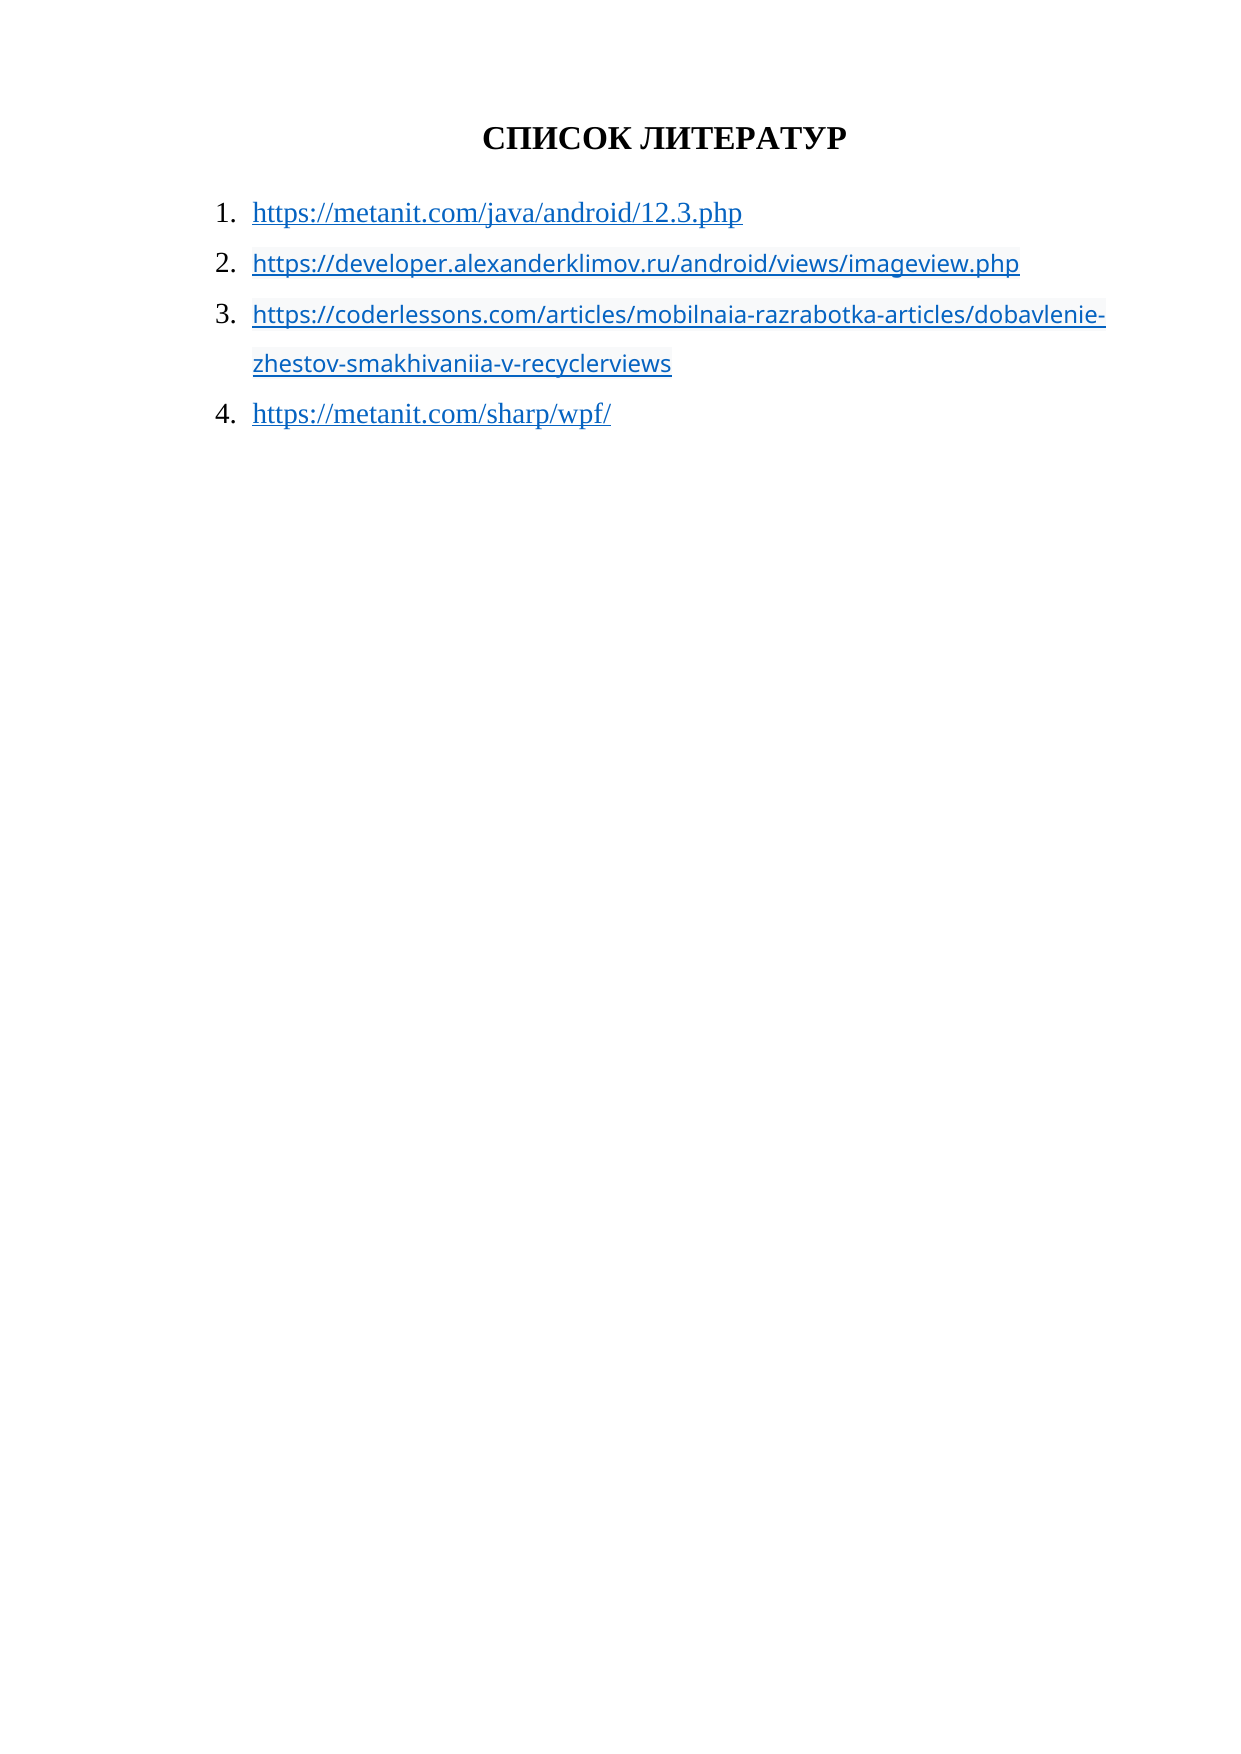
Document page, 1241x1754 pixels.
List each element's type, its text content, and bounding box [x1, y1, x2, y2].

list https://metanit.com/java/android/12.3.php [215, 195, 1152, 228]
subtitle Список литератур [177, 118, 1152, 156]
list https://coderlessons.com/articles/mobilnaia-razrabotka-articles/dobavlenie-zhestov-smakhivaniia-v-recyclerviews [215, 296, 1152, 379]
list https://metanit.com/sharp/wpf/ [215, 396, 1152, 429]
list https://developer.alexanderklimov.ru/android/views/imageview.php [215, 245, 1152, 279]
